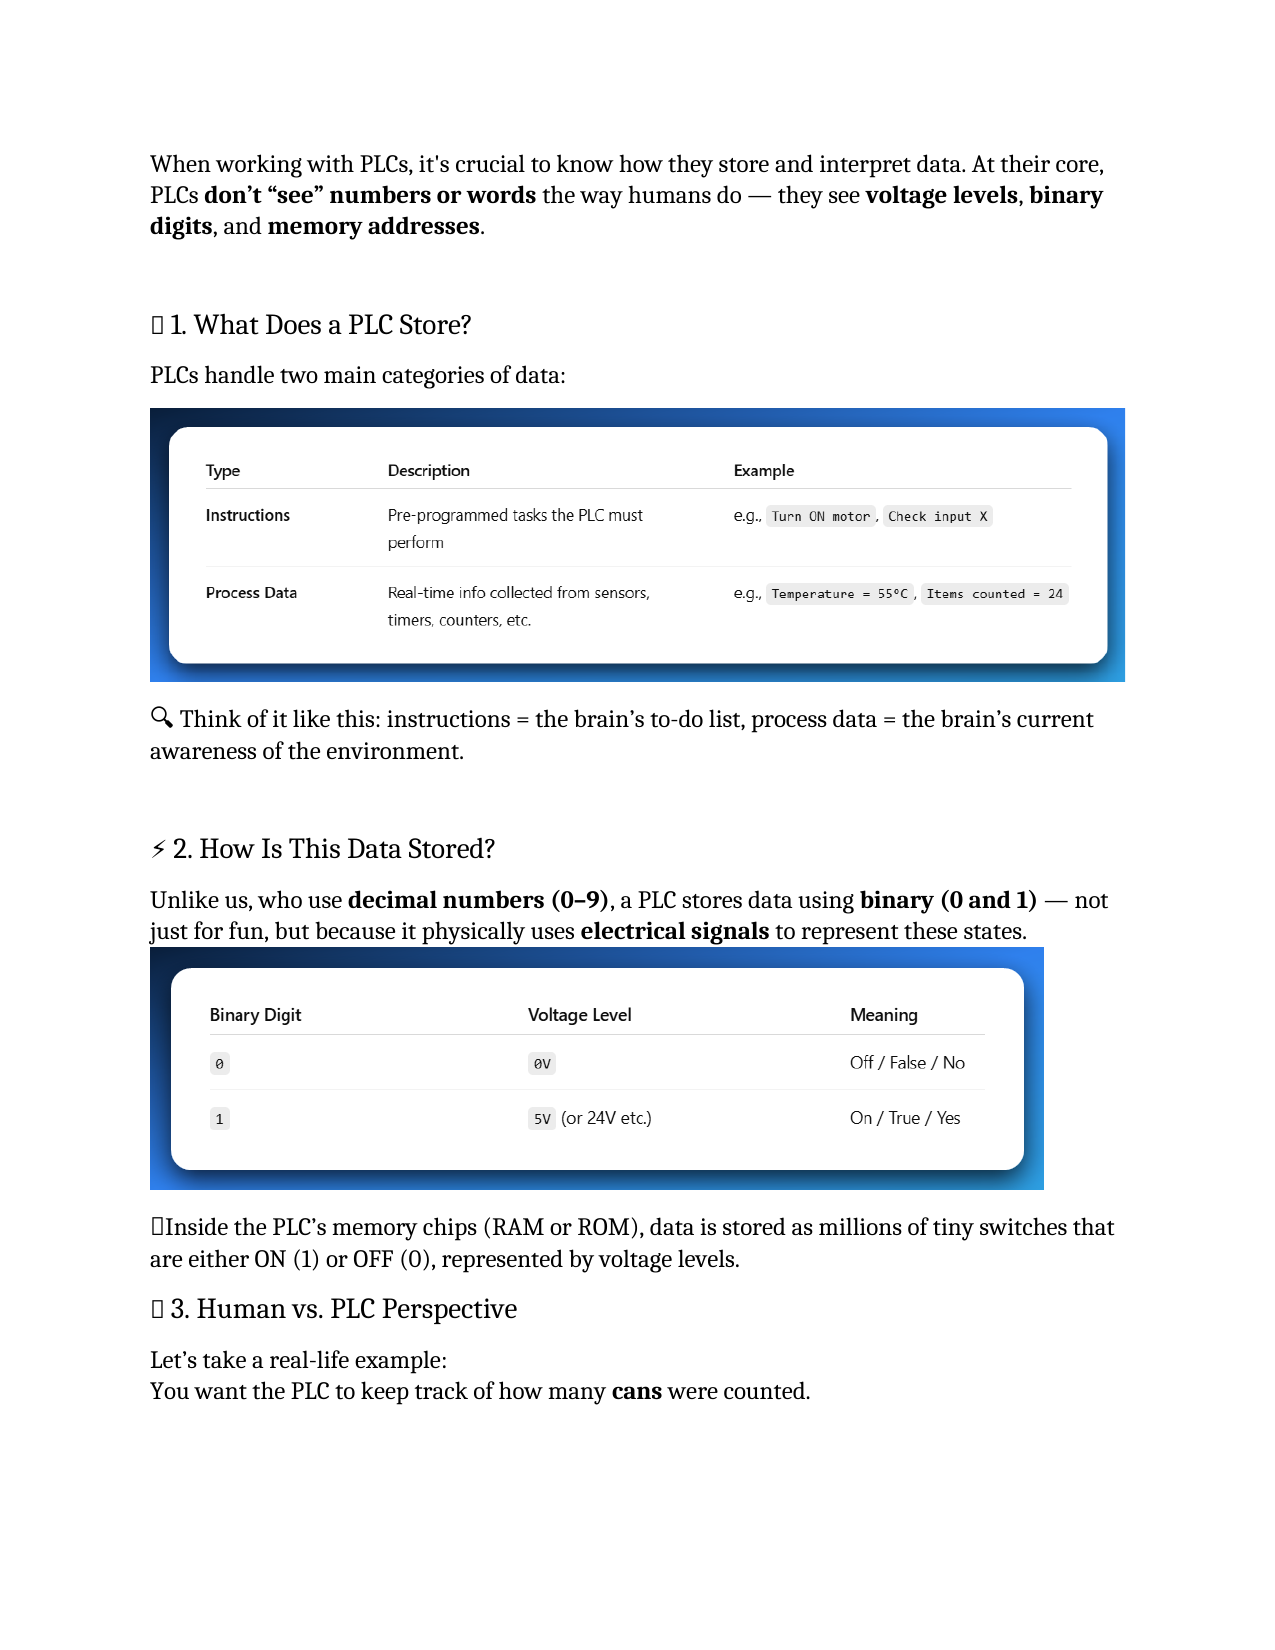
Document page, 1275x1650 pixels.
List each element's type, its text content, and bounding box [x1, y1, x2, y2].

text 🧠 3. Human vs. PLC Perspective [150, 1292, 1125, 1326]
picture [150, 408, 1125, 682]
text PLCs handle two main categories of data: [150, 361, 1125, 390]
text 💡Inside the PLC’s memory chips (RAM or ROM), data is stored as millions of tiny switches that are either ON (1) or OFF (0), represented by voltage levels. [150, 1208, 1125, 1273]
text 🔍 Think of it like this: instructions = the brain’s to-do list, process data = the brain’s current awareness of the environment. [150, 700, 1125, 766]
text 🧩 1. What Does a PLC Store? [150, 307, 1125, 342]
picture [150, 947, 1044, 1190]
text Let’s take a real-life example: You want the PLC to keep track of how many cans were counted. [150, 1346, 1125, 1405]
text When working with PLCs, it's crucial to know how they store and interpret data. At their core, PLCs don’t “see” numbers or words the way humans do — they see voltage levels, binary digits, and memory addresses. [150, 150, 1125, 241]
text ⚡ 2. How Is This Data Stored? [150, 832, 1125, 866]
